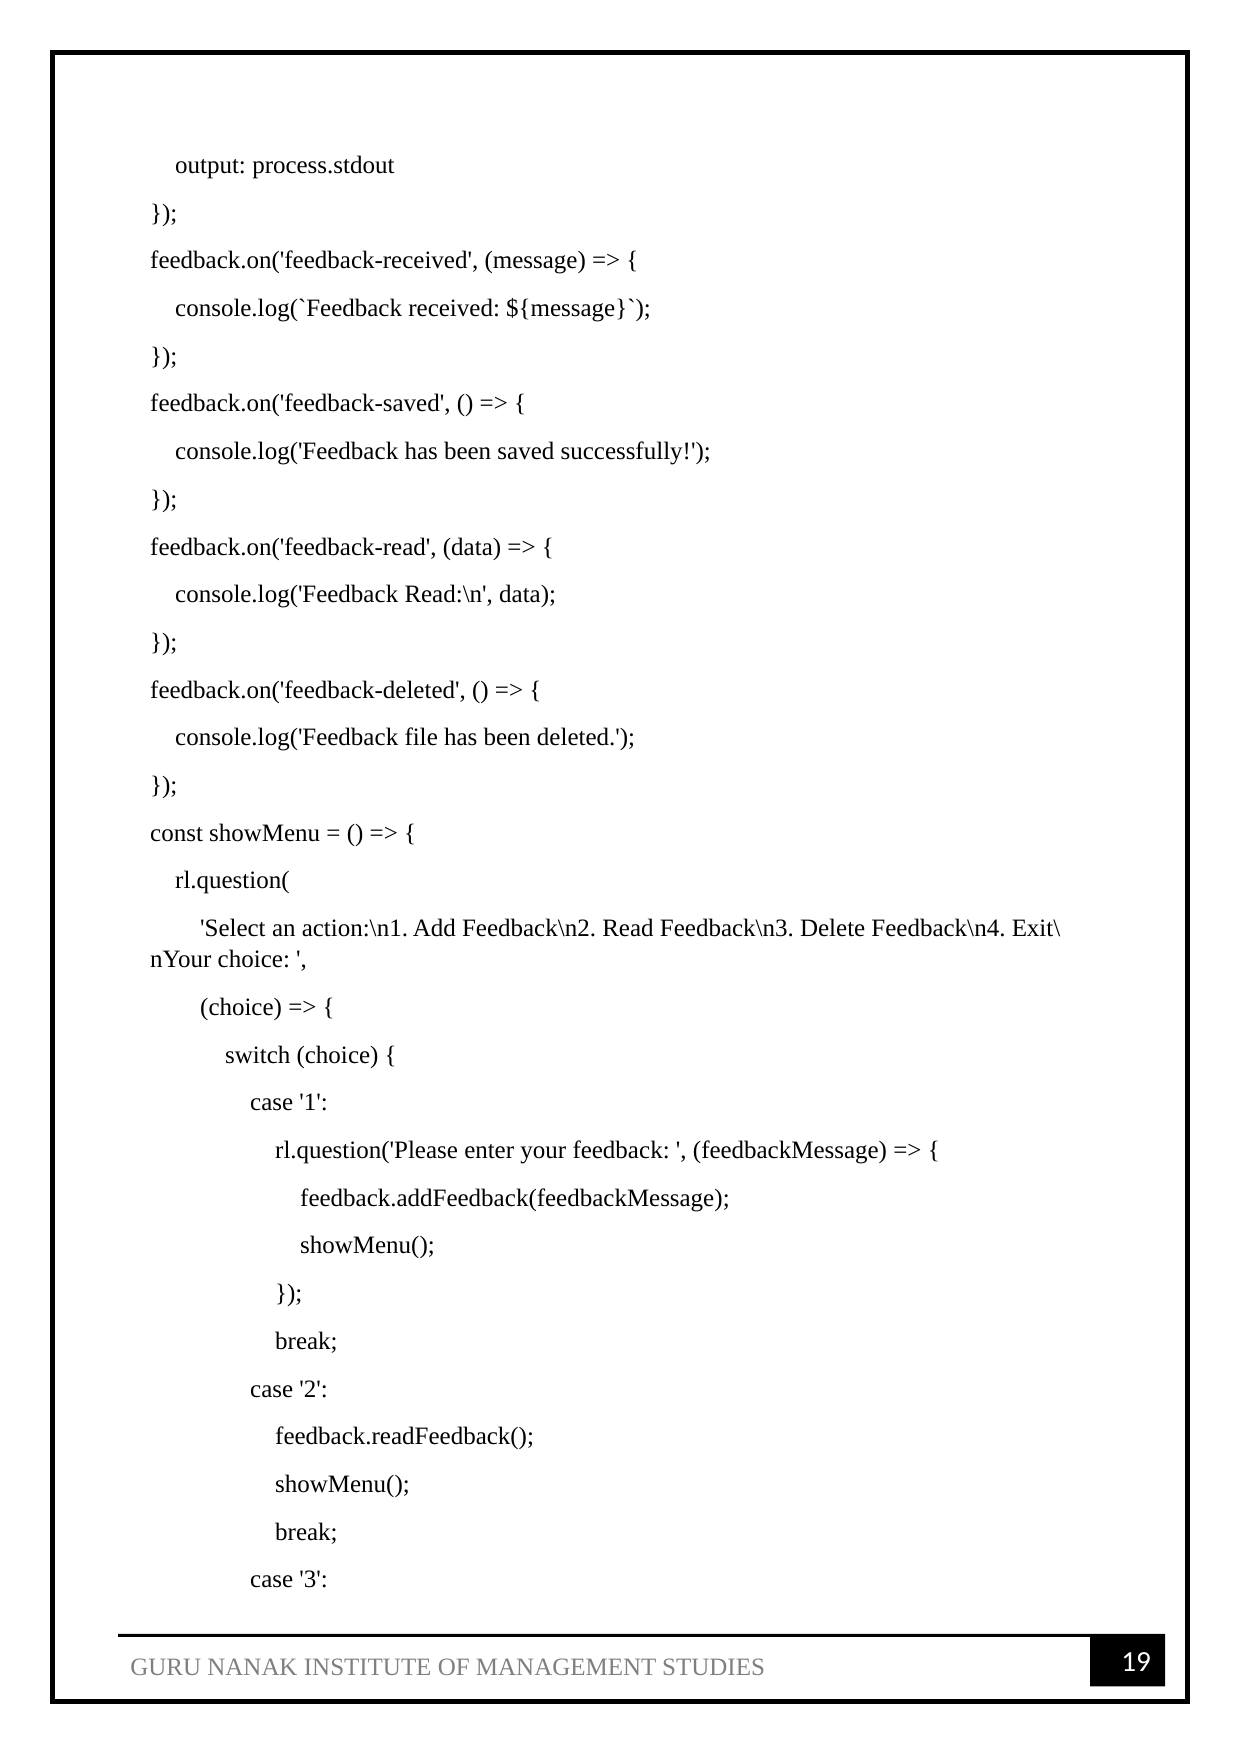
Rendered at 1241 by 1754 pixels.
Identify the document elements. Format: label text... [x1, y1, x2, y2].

text switch (choice) { [150, 1040, 1090, 1068]
text console.log('Feedback Read:\n', data); [150, 579, 1090, 608]
text }); [150, 198, 1090, 226]
text case '2': [150, 1374, 1090, 1402]
text rl.question('Please enter your feedback: ', (feedbackMessage) => { [150, 1135, 1090, 1164]
text feedback.on('feedback-deleted', () => { [150, 675, 1090, 703]
text showMenu(); [150, 1469, 1090, 1498]
text }); [150, 627, 1090, 656]
text feedback.on('feedback-saved', () => { [150, 388, 1090, 417]
text case '1': [150, 1087, 1090, 1116]
text }); [150, 770, 1090, 799]
text feedback.readFeedback(); [150, 1421, 1090, 1450]
text rl.question( [150, 866, 1090, 894]
text console.log('Feedback file has been deleted.'); [150, 722, 1090, 751]
text case '3': [150, 1564, 1090, 1593]
text showMenu(); [150, 1231, 1090, 1259]
text console.log(`Feedback received: ${message}`); [150, 293, 1090, 322]
text 'Select an action:\n1. Add Feedback\n2. Read Feedback\n3. Delete Feedback\n4. Exit\nYour choice: ', [150, 913, 1090, 973]
text feedback.on('feedback-received', (message) => { [150, 245, 1090, 274]
text output: process.stdout [150, 150, 1090, 179]
text }); [150, 341, 1090, 369]
text const showMenu = () => { [150, 818, 1090, 847]
text (choice) => { [150, 992, 1090, 1021]
text break; [150, 1517, 1090, 1546]
text break; [150, 1326, 1090, 1355]
text feedback.addFeedback(feedbackMessage); [150, 1183, 1090, 1212]
text }); [150, 484, 1090, 513]
text feedback.on('feedback-read', (data) => { [150, 532, 1090, 560]
text }); [150, 1278, 1090, 1307]
text console.log('Feedback has been saved successfully!'); [150, 436, 1090, 465]
